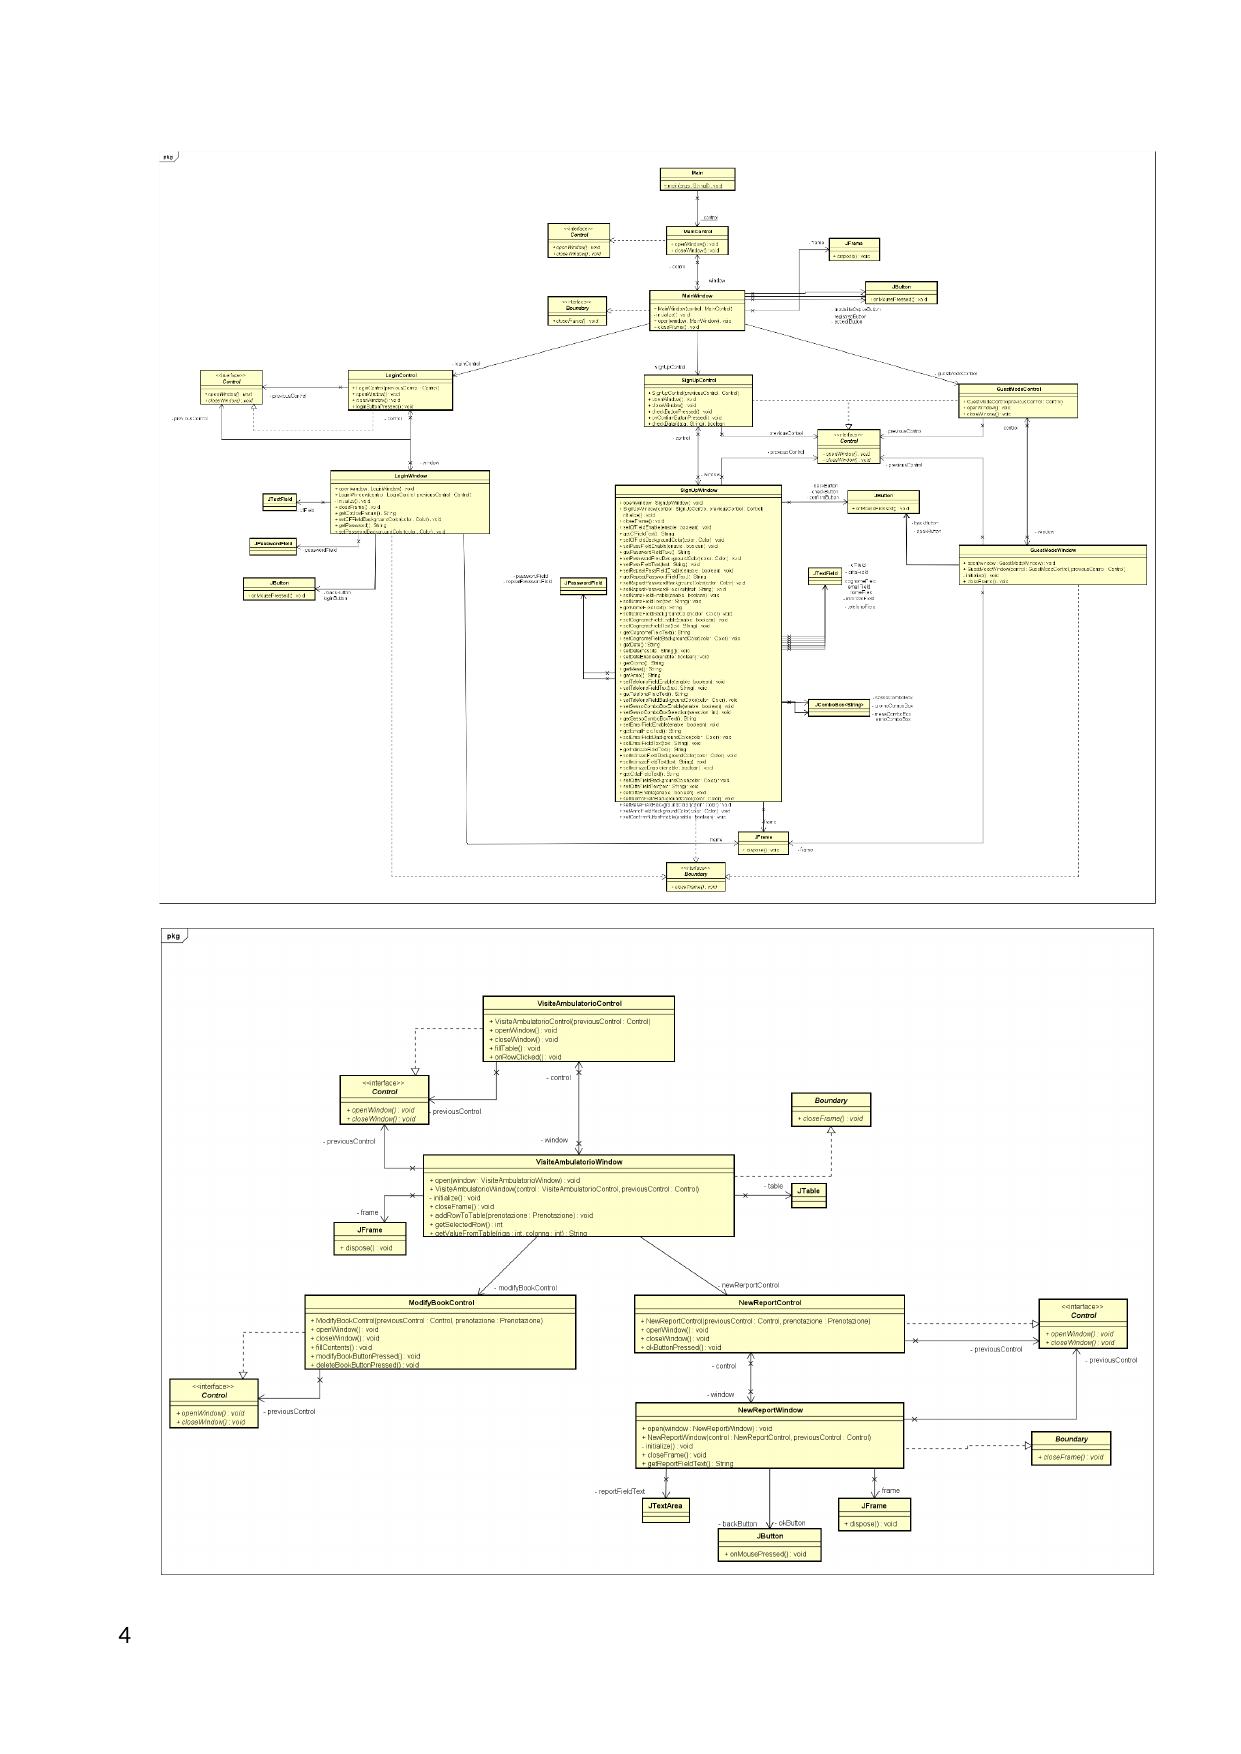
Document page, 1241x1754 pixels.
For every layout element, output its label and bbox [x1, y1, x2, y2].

picture [155, 922, 1159, 1580]
picture [155, 147, 1159, 907]
